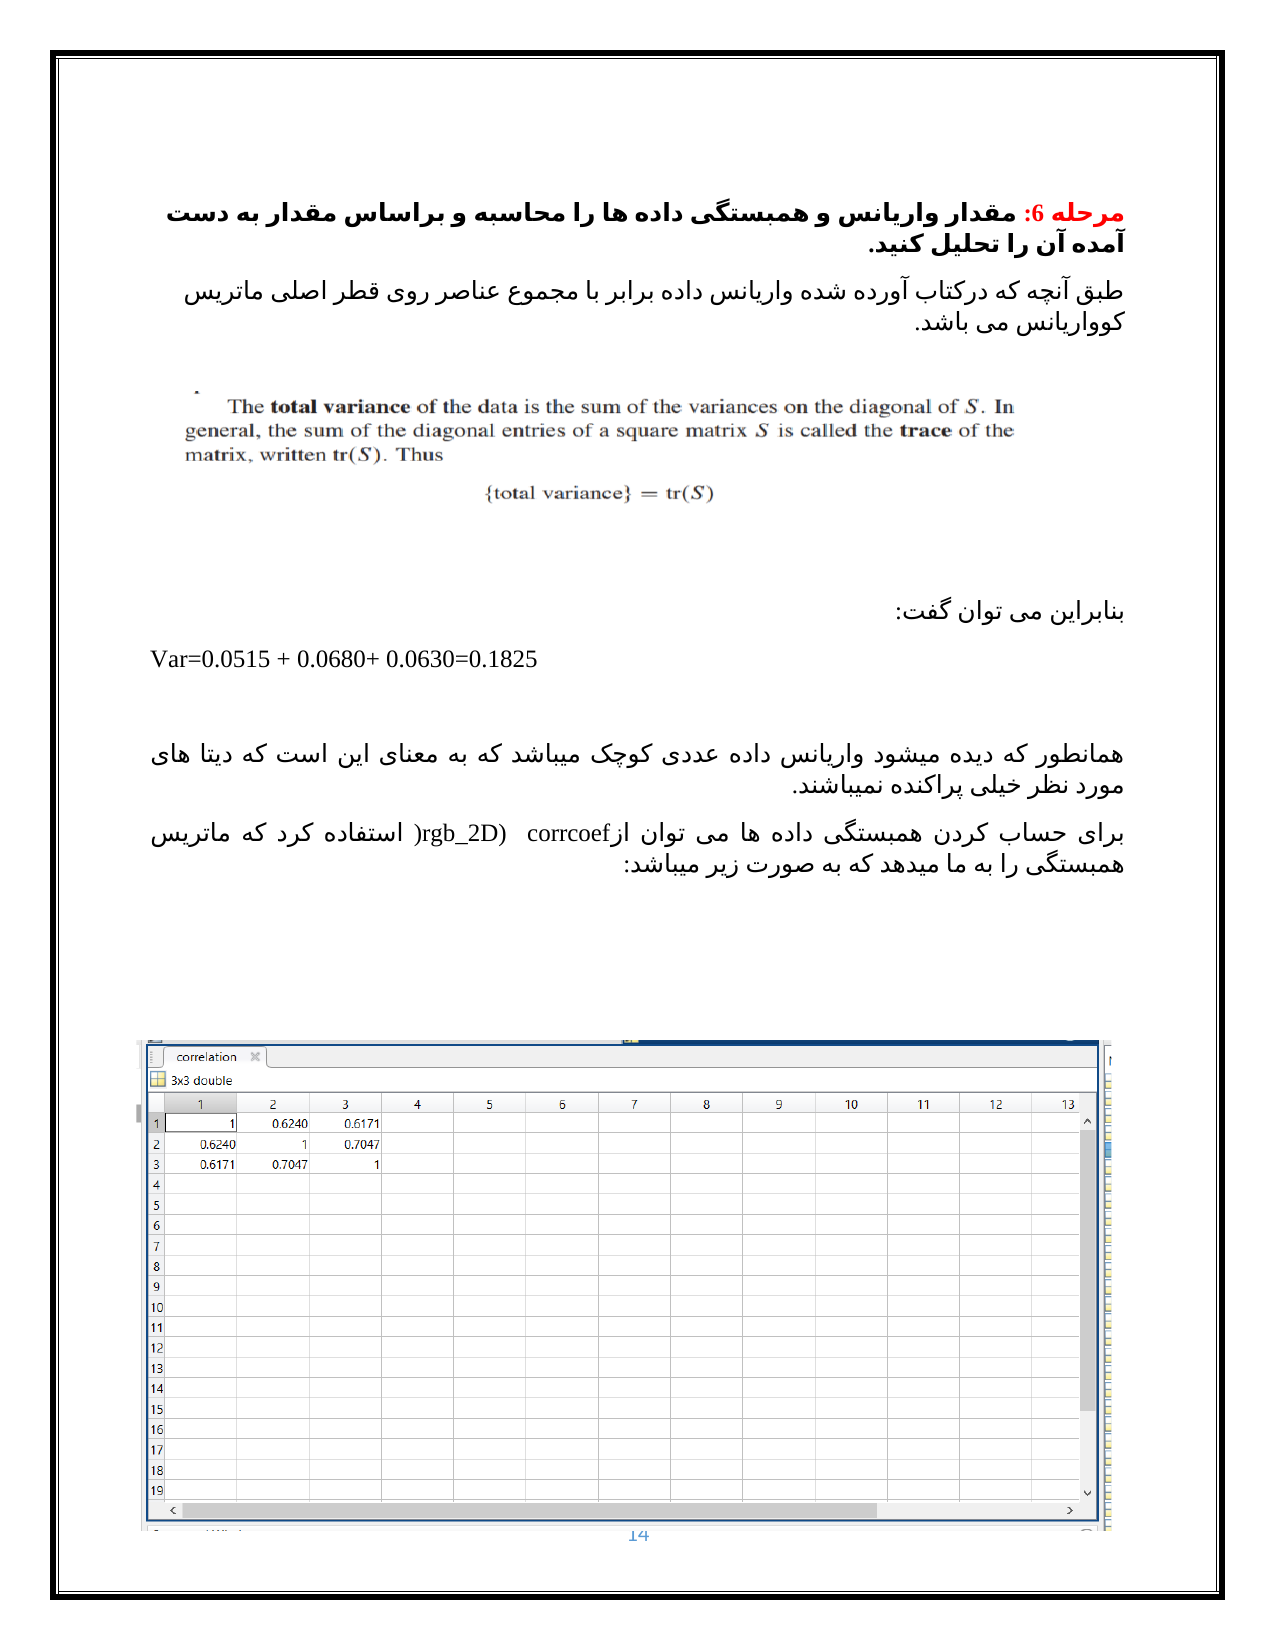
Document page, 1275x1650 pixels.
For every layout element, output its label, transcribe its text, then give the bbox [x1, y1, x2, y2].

picture [159, 391, 1086, 570]
picture [136, 1040, 1112, 1531]
text همانطور که دیده میشود واریانس داده عددی کوچک میباشد که به معنای این است که دیتا های مورد نظر خیلی پراکنده نمیباشند. [150, 739, 1125, 799]
text طبق آنچه که درکتاب آورده شده واریانس داده برابر با مجموع عناصر روی قطر اصلی ماتریس کوواریانس می باشد. [150, 276, 1125, 336]
text مرحله 6: مقدار واریانس و همبستگی داده ها را محاسبه و براساس مقدار به دست آمده آن را تحلیل کنید. [150, 198, 1125, 257]
text Var=0.0515 + 0.0680+ 0.0630=0.1825 [150, 644, 1125, 672]
text برای حساب کردن همبستگی داده ها می توان ازrgb_2D) corrcoef( استفاده کرد که ماتریس همبستگی را به ما میدهد که به صورت زیر میباشد: [150, 818, 1125, 878]
